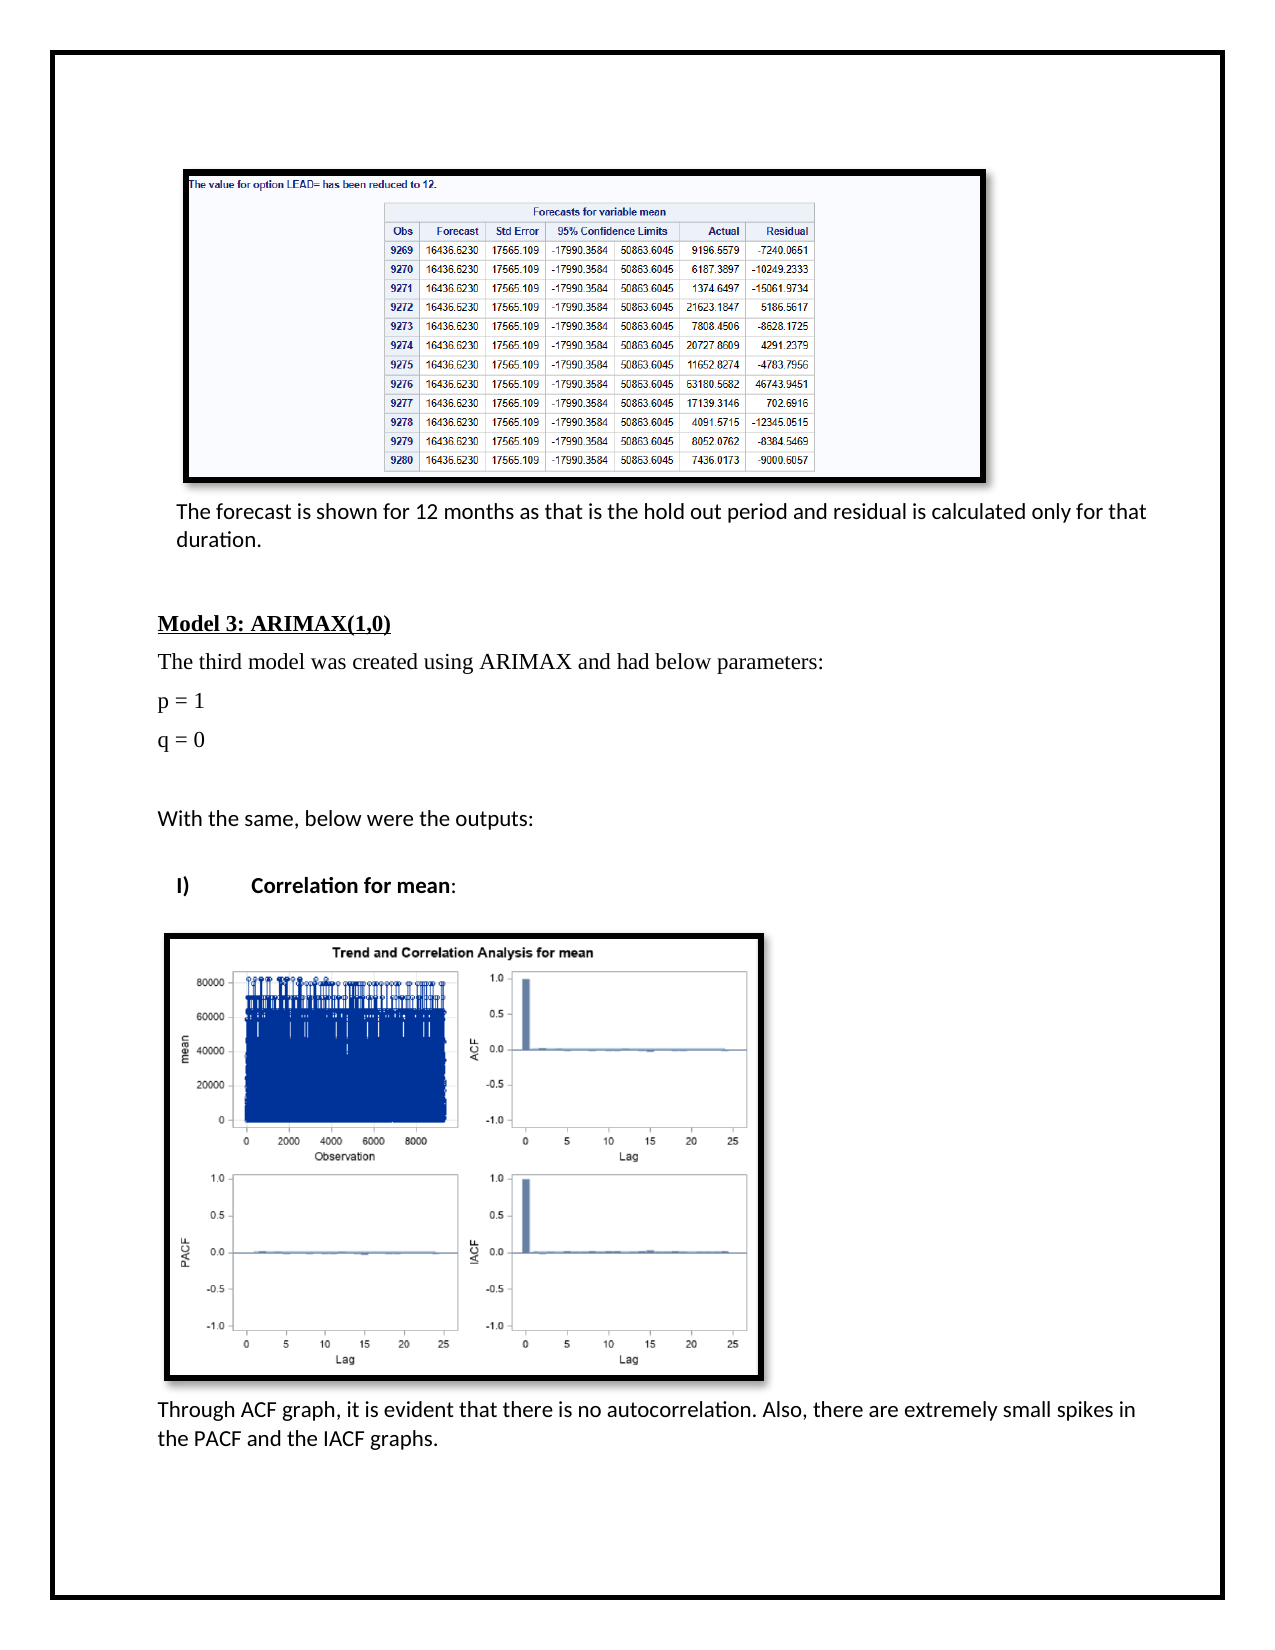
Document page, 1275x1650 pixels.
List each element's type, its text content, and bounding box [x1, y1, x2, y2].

text Through ACF graph, it is evident that there is no autocorrelation. Also, there are extremely small spikes in the PACF and the IACF graphs. [157, 1396, 1155, 1452]
picture [170, 939, 758, 1375]
text Model 3: ARIMAX(1,0) [120, 609, 1155, 636]
text q = 0 [120, 726, 1155, 752]
text p = 1 [120, 687, 1155, 714]
text The forecast is shown for 12 months as that is the hold out period and residual is calculated only for that duration. [176, 497, 1155, 553]
text With the same, below were the outputs: [120, 804, 1155, 832]
picture [189, 176, 980, 477]
text The third model was created using ARIMAX and had below parameters: [120, 648, 1155, 675]
list Correlation for mean: [176, 871, 1155, 899]
